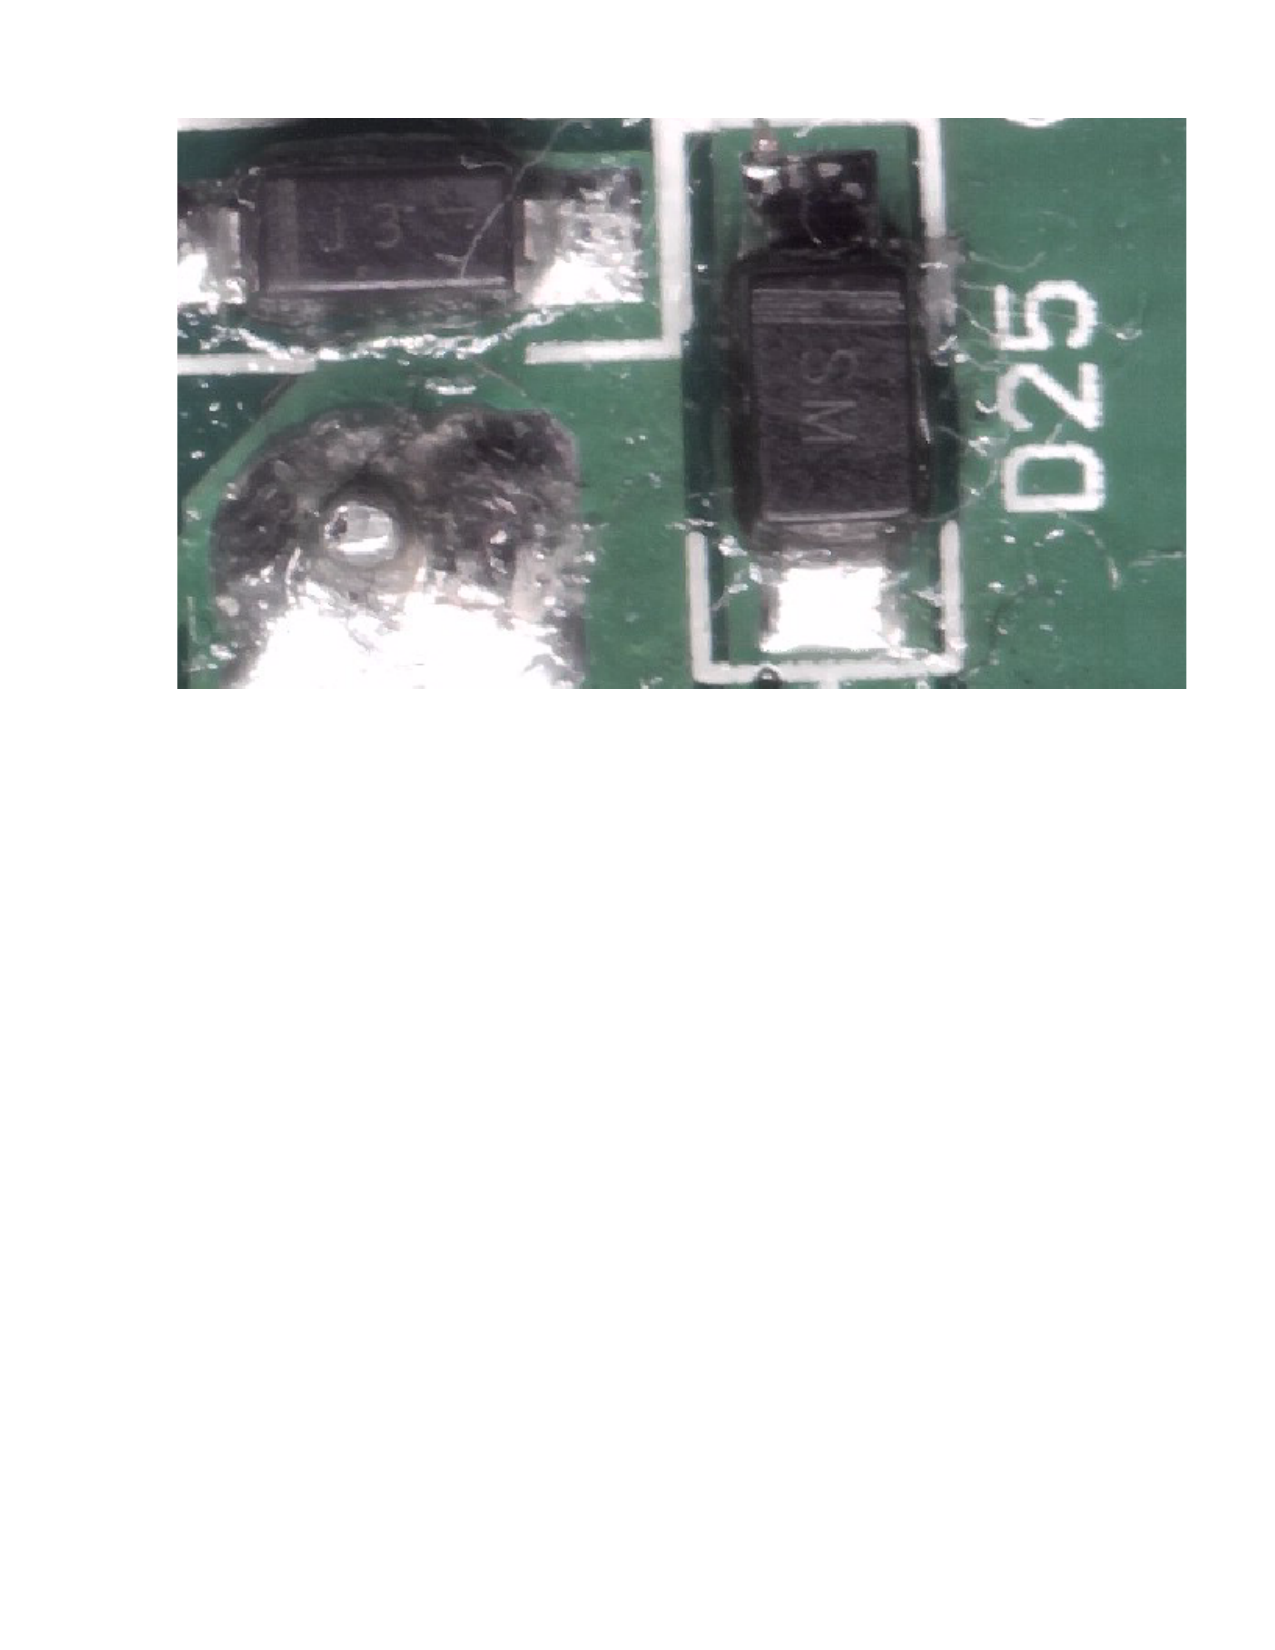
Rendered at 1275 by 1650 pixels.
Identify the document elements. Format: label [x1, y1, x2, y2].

picture [177, 118, 1187, 689]
